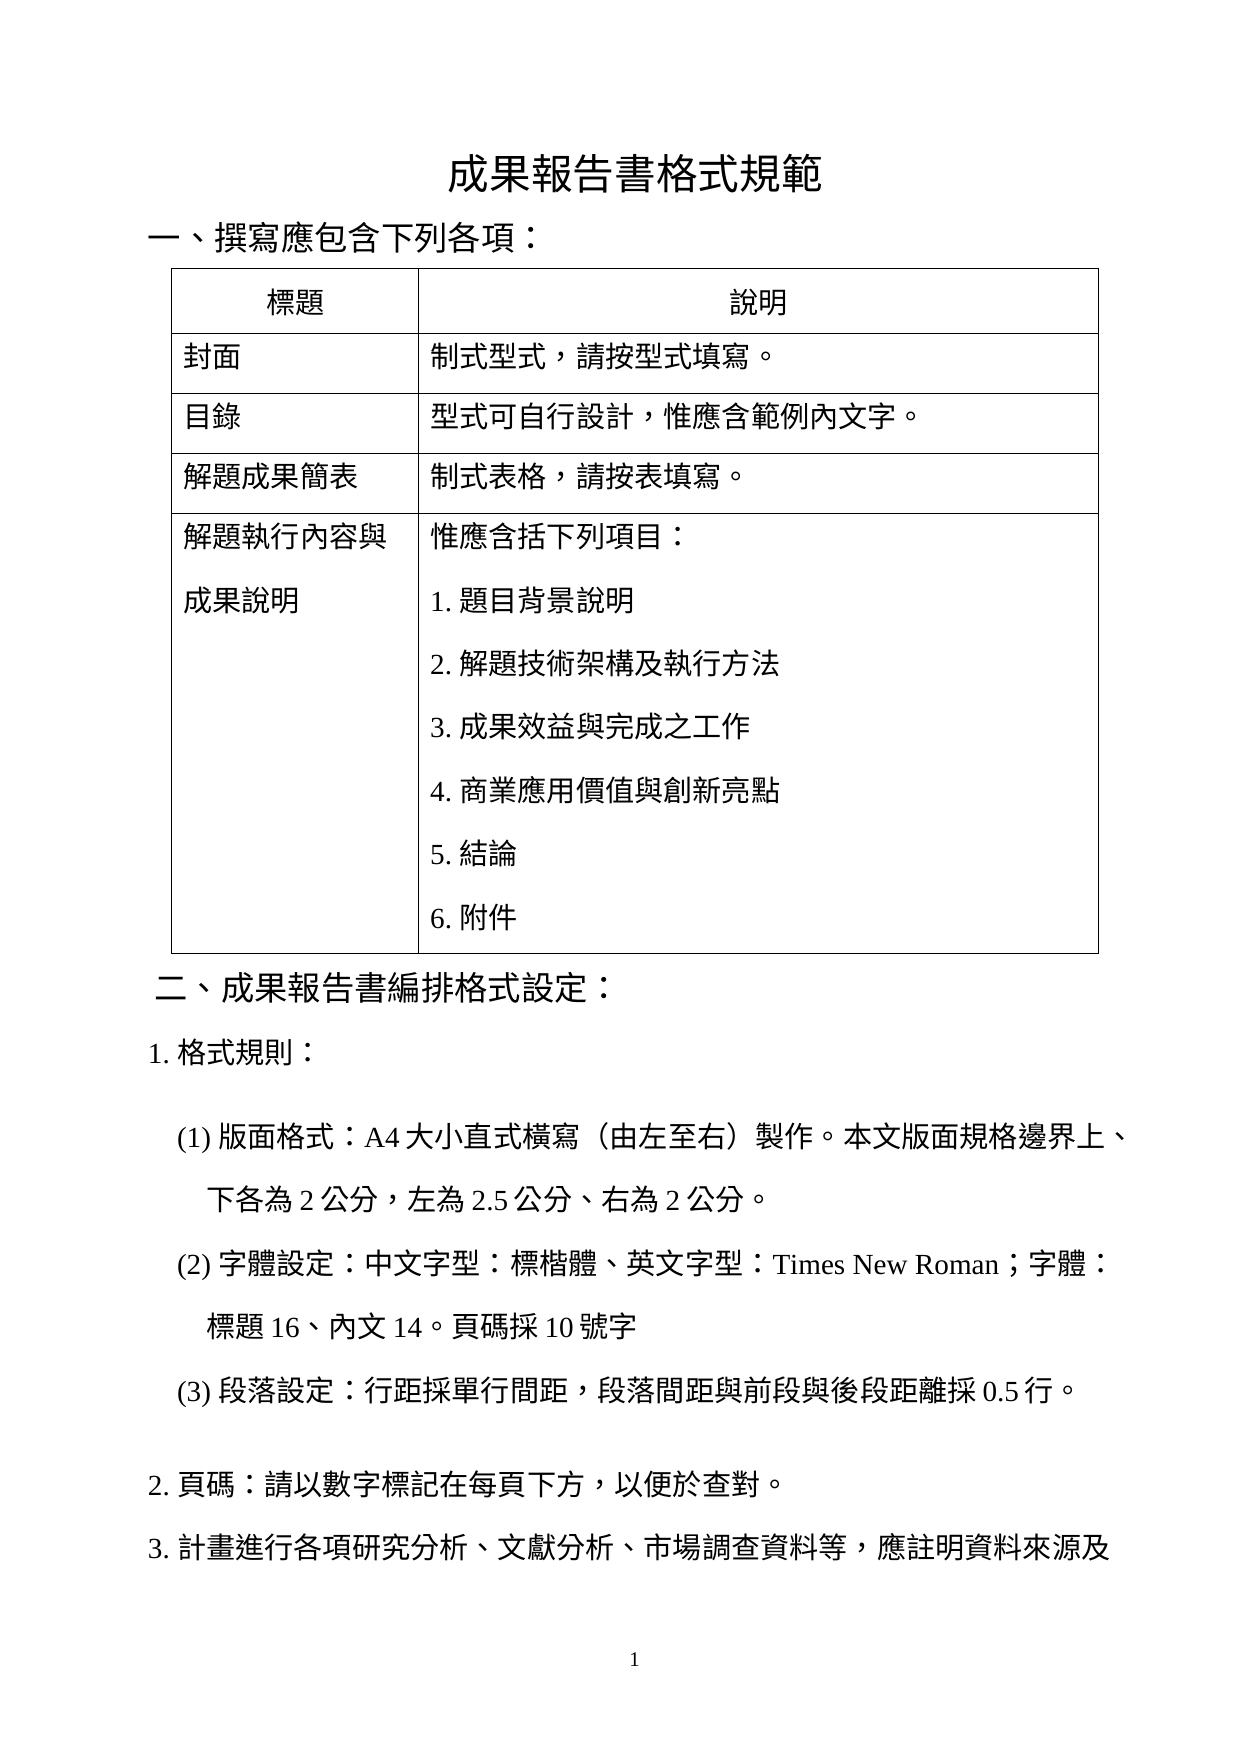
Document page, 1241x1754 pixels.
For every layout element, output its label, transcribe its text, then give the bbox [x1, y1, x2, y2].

text (1) 版面格式：A4大小直式橫寫（由左至右）製作。本文版面規格邊界上、下各為2公分，左為2.5公分、右為2公分。 [177, 1113, 1122, 1219]
text 一、撰寫應包含下列各項： [148, 203, 1122, 267]
table_cell 解題執行內容與成果說明 [172, 514, 418, 953]
text 二、成果報告書編排格式設定： [148, 954, 1122, 1018]
table_header 標題 [172, 269, 418, 333]
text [148, 1525, 1122, 1567]
text 2. 頁碼：請以數字標記在每頁下方，以便於查對。 [148, 1462, 1122, 1504]
table_cell 制式表格，請按表填寫。 [419, 454, 1098, 513]
text 成果報告書格式規範 [148, 139, 1122, 203]
text (2) 字體設定：中文字型：標楷體、英文字型：Times New Roman；字體：標題16、內文14。頁碼採10號字 [177, 1240, 1122, 1346]
table_header 說明 [419, 269, 1098, 333]
table_cell 解題成果簡表 [172, 454, 418, 513]
table_cell 制式型式，請按型式填寫。 [419, 334, 1098, 393]
text (3) 段落設定：行距採單行間距，段落間距與前段與後段距離採0.5行。 [177, 1367, 1122, 1409]
table_cell 封面 [172, 334, 418, 393]
table_cell 目錄 [172, 394, 418, 453]
table_cell 型式可自行設計，惟應含範例內文字。 [419, 394, 1098, 453]
text 1. 格式規則： [148, 1018, 1122, 1082]
table_cell 惟應含括下列項目： 1. 題目背景說明 2. 解題技術架構及執行方法 3. 成果效益與完成之工作 4. 商業應用價值與創新亮點 5. 結論 6. 附件 [419, 514, 1098, 953]
